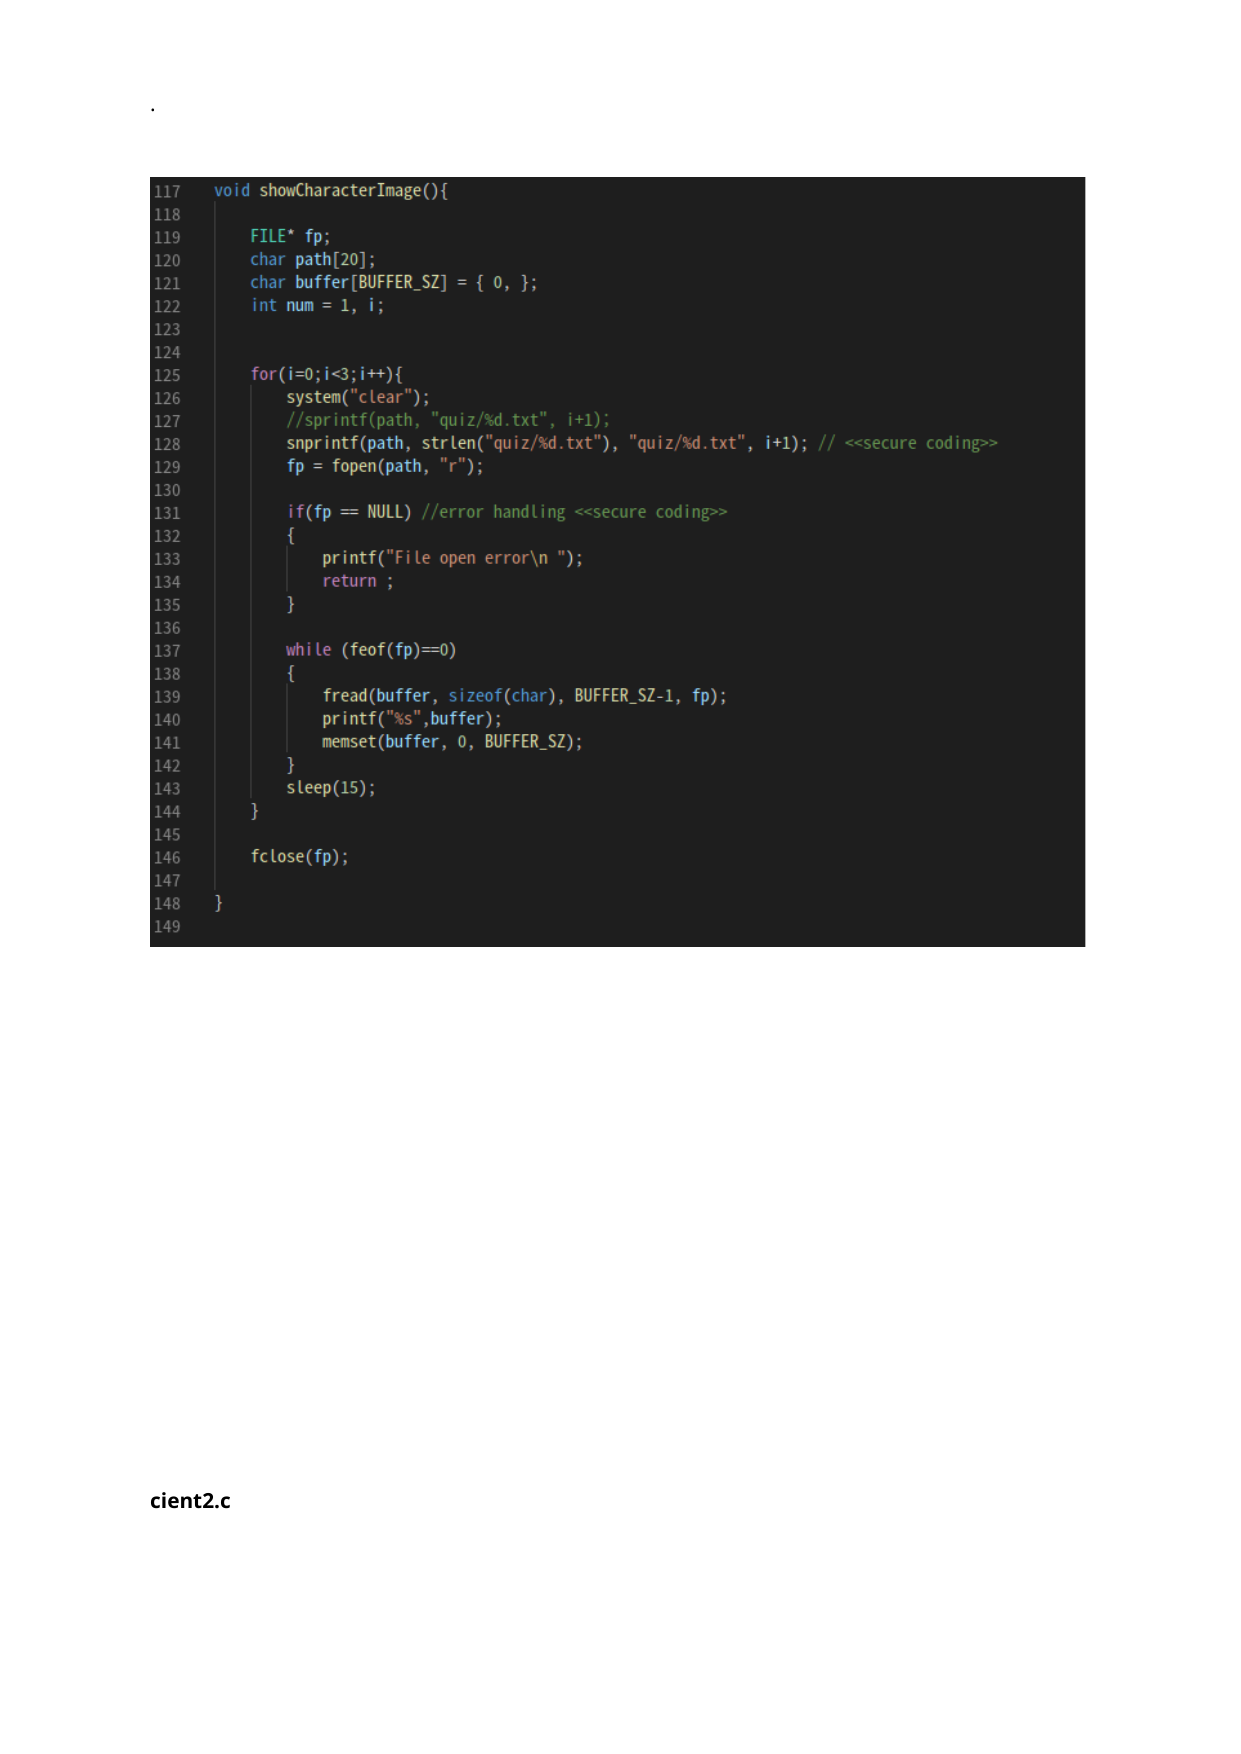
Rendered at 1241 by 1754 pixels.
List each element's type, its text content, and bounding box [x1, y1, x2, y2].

picture [150, 177, 1086, 947]
text cient2.c [150, 1486, 1090, 1514]
